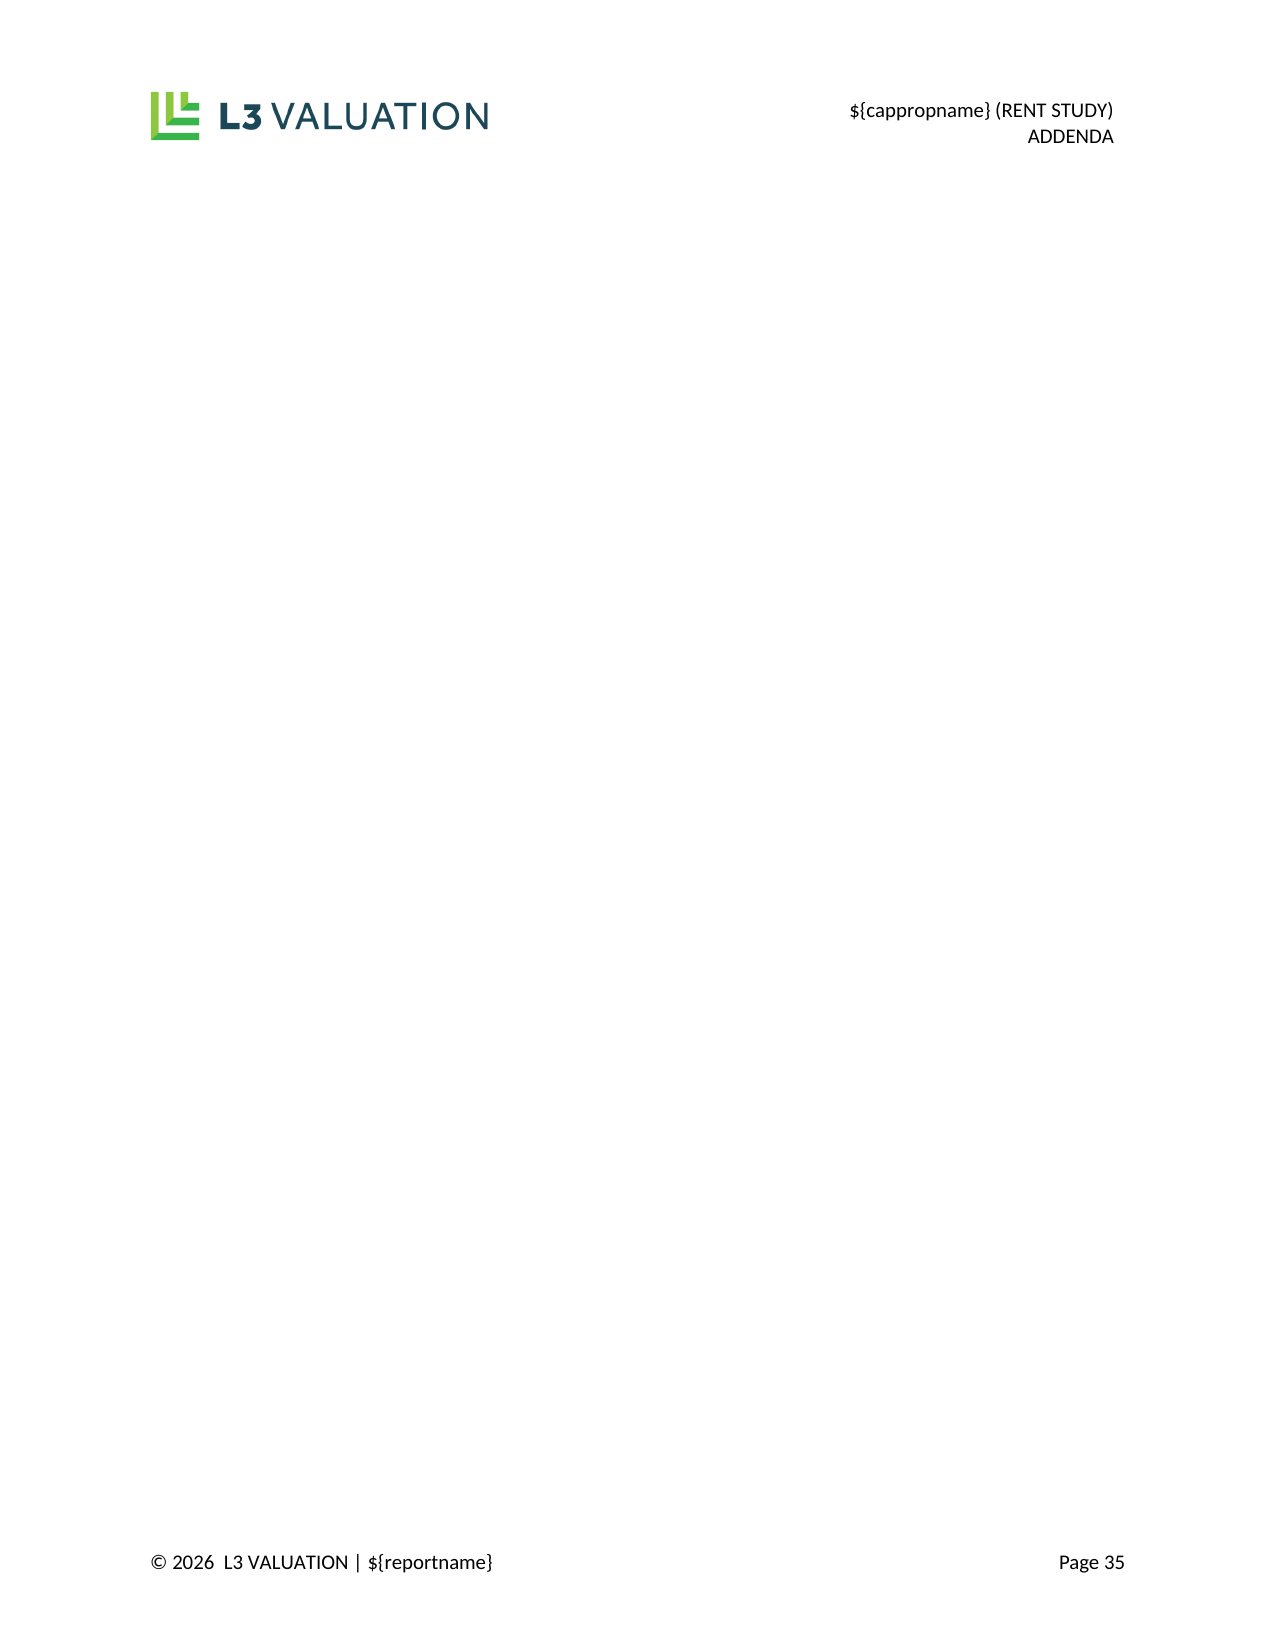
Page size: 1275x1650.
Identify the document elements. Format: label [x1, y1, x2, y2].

picture [135, 75, 502, 156]
